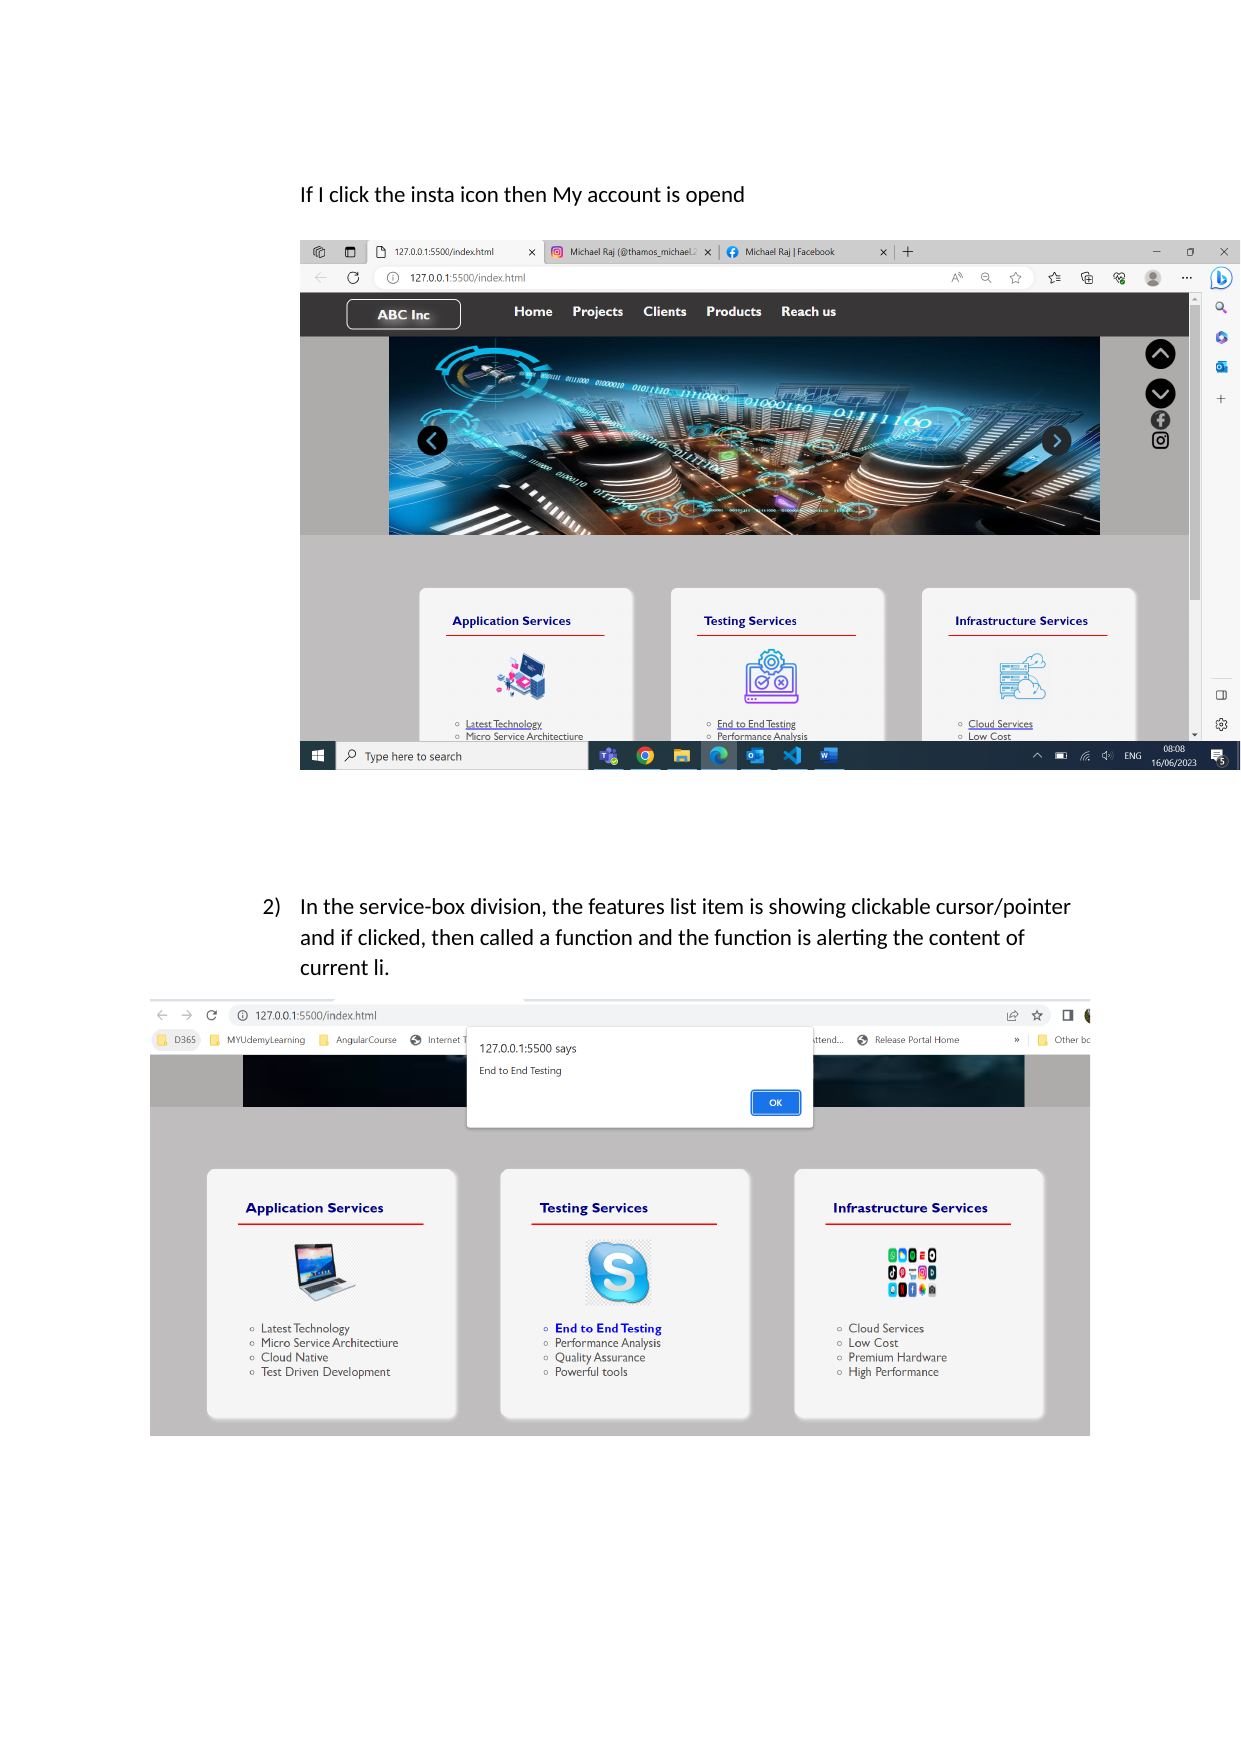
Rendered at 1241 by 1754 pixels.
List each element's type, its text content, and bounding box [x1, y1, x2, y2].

list In the service-box division, the features list item is showing clickable cursor/pointer and if clicked, then called a function and the function is alerting the content of current li. [262, 892, 1090, 981]
picture [300, 240, 1241, 770]
picture [150, 999, 1091, 1436]
list If I click the insta icon then My account is opend [300, 180, 1090, 208]
